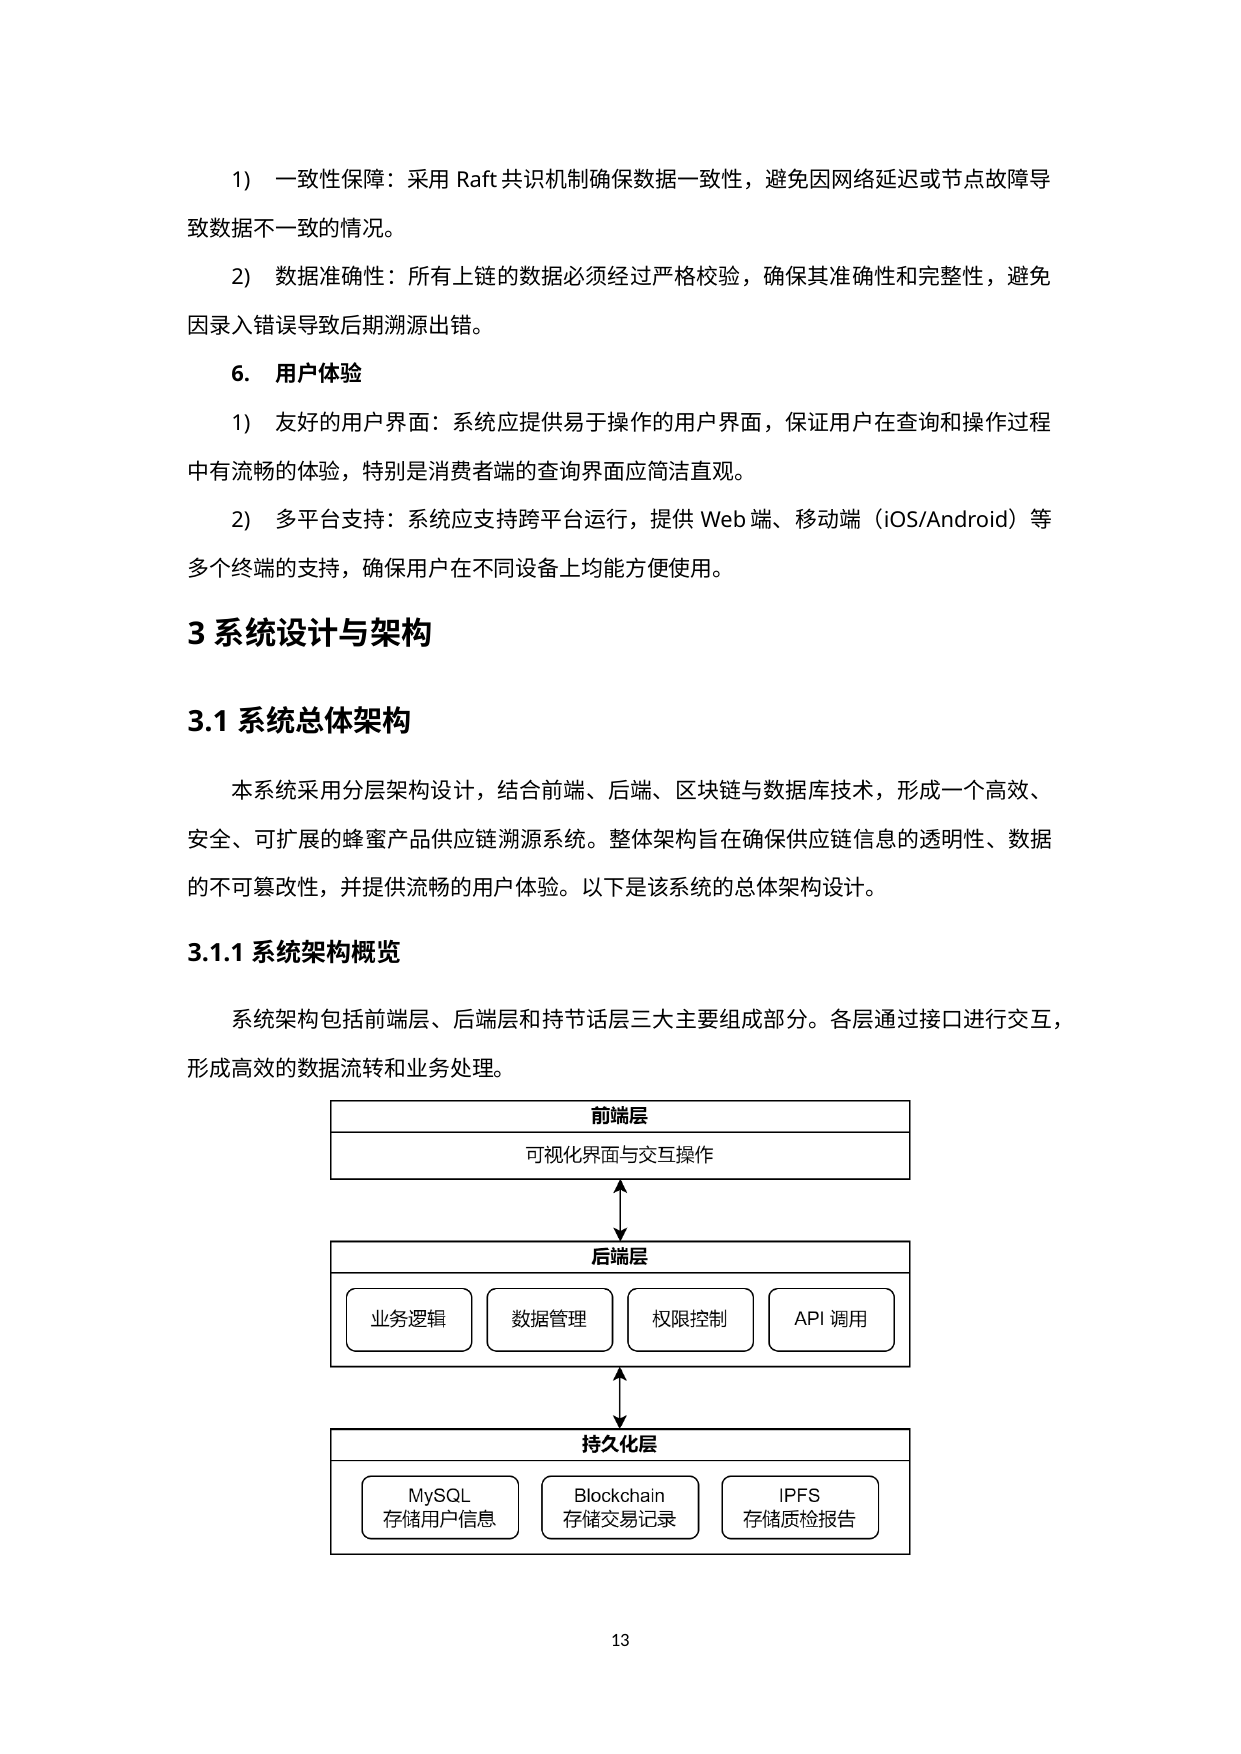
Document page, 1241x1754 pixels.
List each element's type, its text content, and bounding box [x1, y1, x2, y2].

text 系统架构包括前端层、后端层和持节话层三大主要组成部分。各层通过接口进行交互，形成高效的数据流转和业务处理。 [187, 1001, 1053, 1083]
list 一致性保障：采用Raft共识机制确保数据一致性，避免因网络延迟或节点故障导致数据不一致的情况。 [187, 162, 1053, 243]
picture [328, 1098, 912, 1557]
list 多平台支持：系统应支持跨平台运行，提供Web端、移动端（iOS/Android）等多个终端的支持，确保用户在不同设备上均能方便使用。 [187, 502, 1053, 583]
text 3.1.1 系统架构概览 [187, 918, 1053, 983]
list 数据准确性：所有上链的数据必须经过严格校验，确保其准确性和完整性，避免因录入错误导致后期溯源出错。 [187, 259, 1053, 340]
text 3.1 系统总体架构 [187, 686, 1053, 751]
list 友好的用户界面：系统应提供易于操作的用户界面，保证用户在查询和操作过程中有流畅的体验，特别是消费者端的查询界面应简洁直观。 [187, 404, 1053, 486]
list 用户体验 [231, 356, 1053, 389]
text 本系统采用分层架构设计，结合前端、后端、区块链与数据库技术，形成一个高效、安全、可扩展的蜂蜜产品供应链溯源系统。整体架构旨在确保供应链信息的透明性、数据的不可篡改性，并提供流畅的用户体验。以下是该系统的总体架构设计。 [187, 772, 1053, 902]
text 3 系统设计与架构 [187, 599, 1053, 664]
